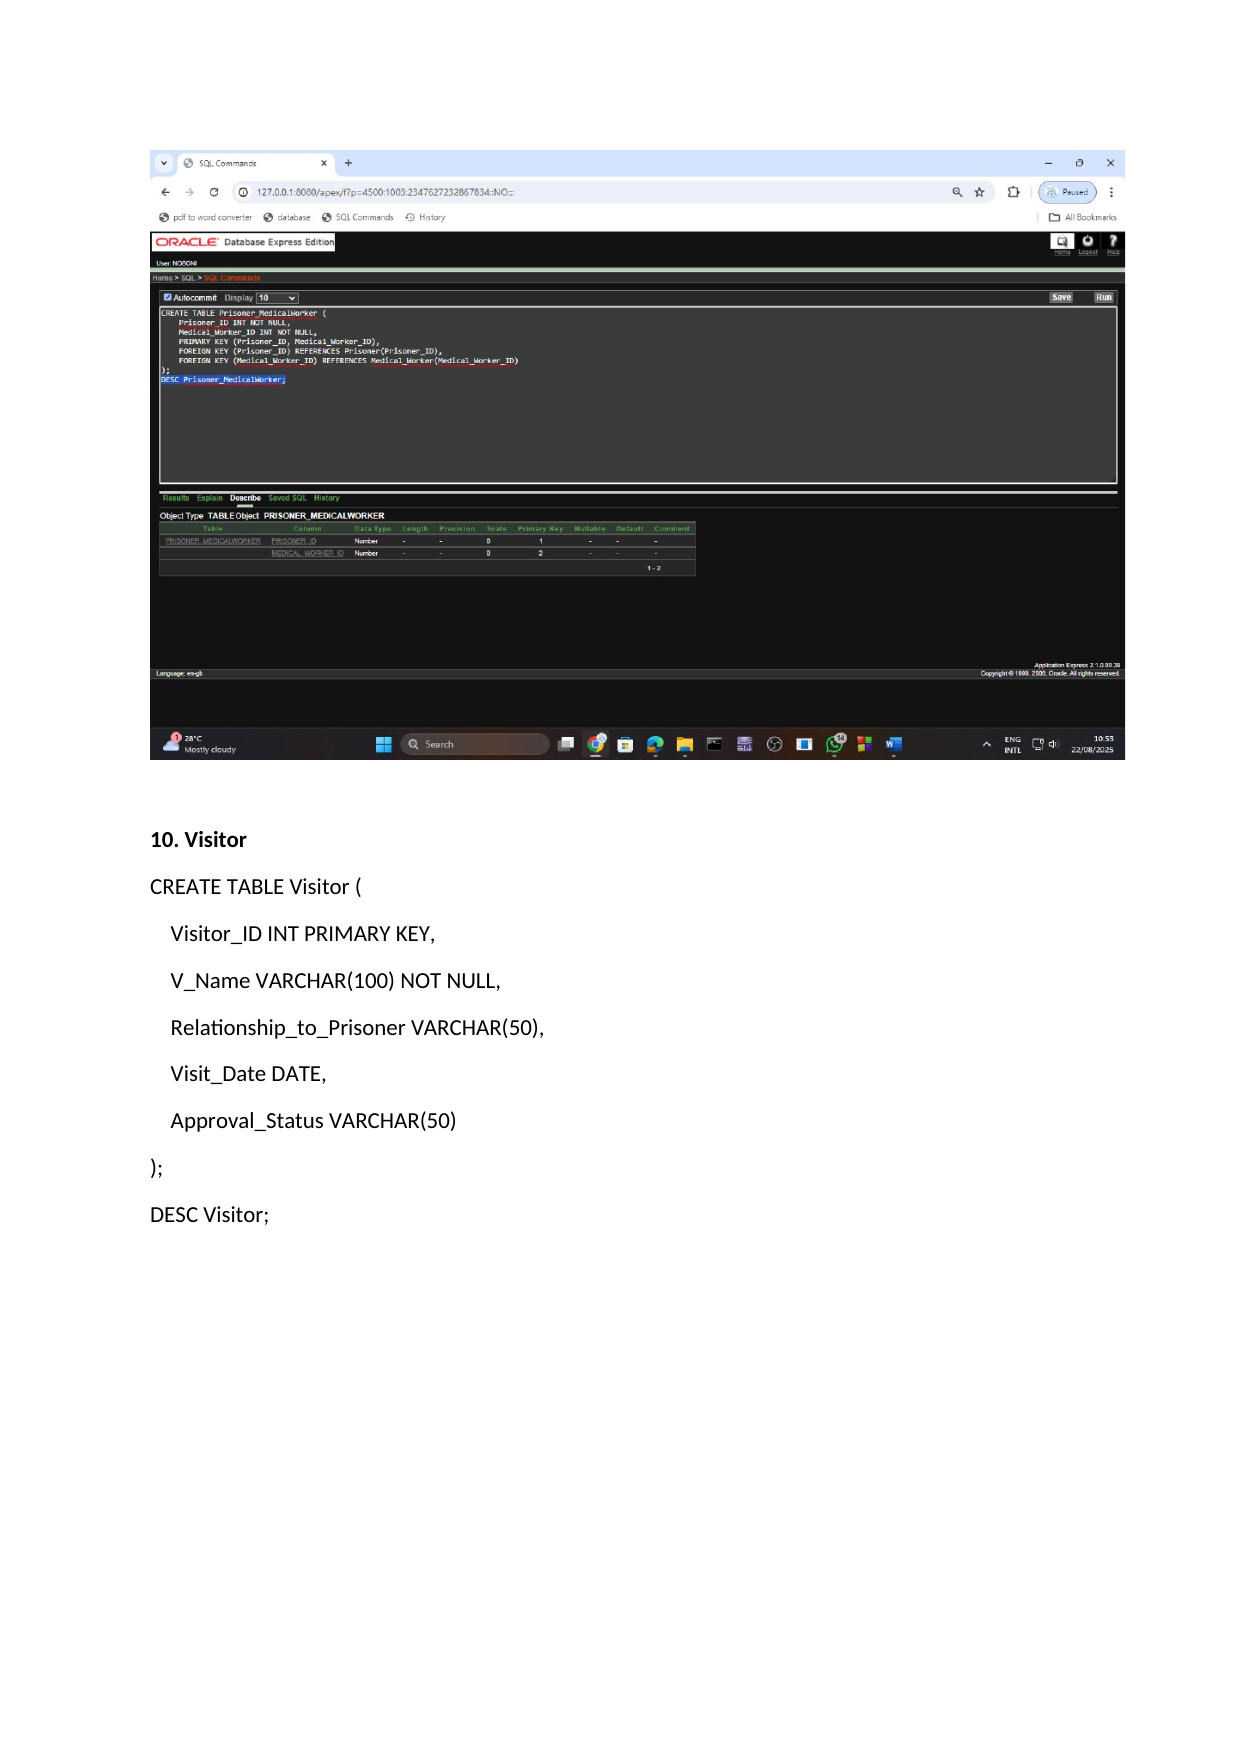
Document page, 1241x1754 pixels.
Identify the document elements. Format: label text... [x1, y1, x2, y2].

text V_Name VARCHAR(100) NOT NULL, [150, 966, 1090, 994]
text Relationship_to_Prisoner VARCHAR(50), [150, 1013, 1090, 1041]
text Approval_Status VARCHAR(50) [150, 1106, 1090, 1134]
text Visit_Date DATE, [150, 1059, 1090, 1087]
text Visitor_ID INT PRIMARY KEY, [150, 919, 1090, 947]
text DESC Visitor; [150, 1200, 1090, 1228]
text CREATE TABLE Visitor ( [150, 872, 1090, 900]
text ); [150, 1153, 1090, 1181]
text 10. Visitor [150, 825, 1090, 853]
picture [150, 150, 1125, 760]
